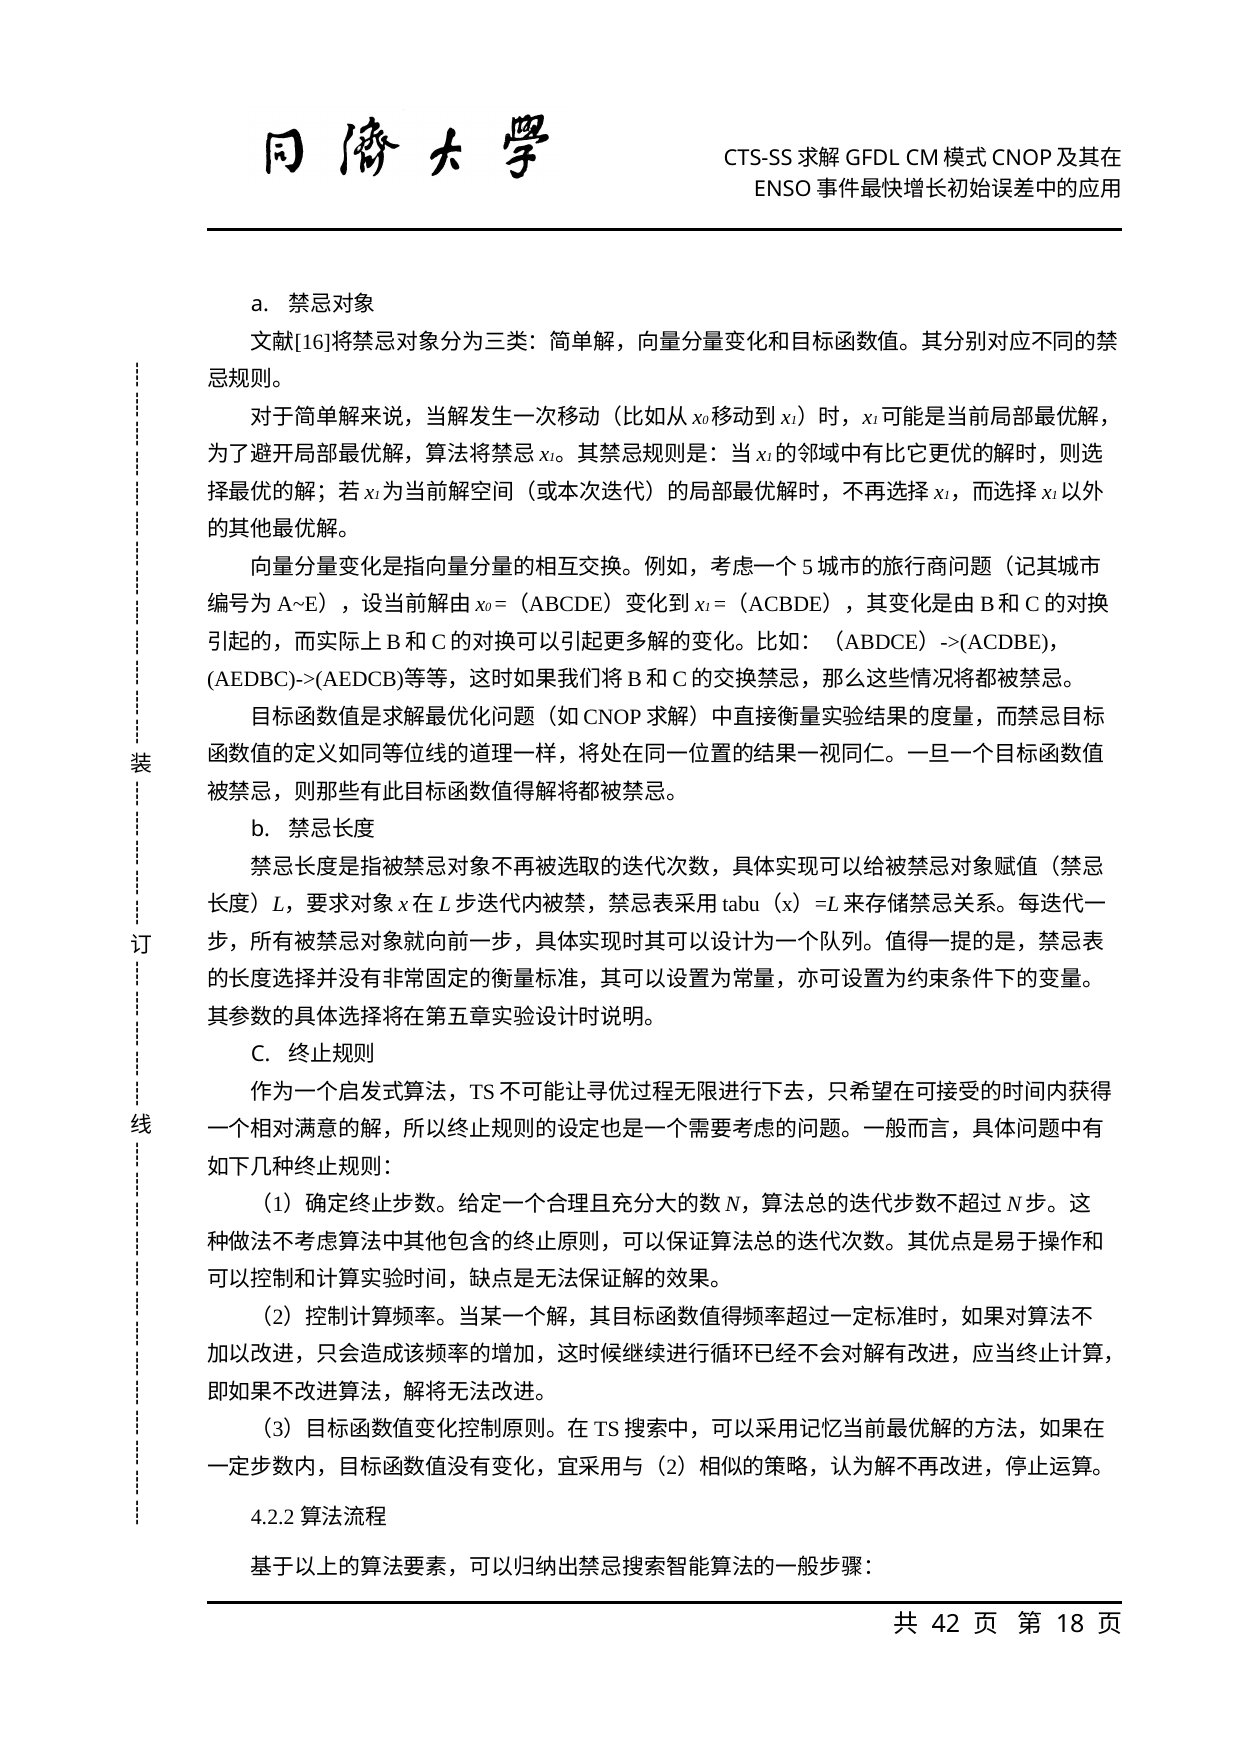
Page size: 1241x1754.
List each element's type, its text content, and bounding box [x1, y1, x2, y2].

text 作为一个启发式算法，TS不可能让寻优过程无限进行下去，只希望在可接受的时间内获得一个相对满意的解，所以终止规则的设定也是一个需要考虑的问题。一般而言，具体问题中有如下几种终止规则： [207, 1069, 1122, 1182]
subtitle 4.2.2 算法流程 [207, 1494, 1122, 1532]
list 终止规则 [251, 1032, 1122, 1069]
text 对于简单解来说，当解发生一次移动（比如从x0移动到x1）时，x1可能是当前局部最优解，为了避开局部最优解，算法将禁忌x1。其禁忌规则是：当x1的邻域中有比它更优的解时，则选择最优的解；若x1为当前解空间（或本次迭代）的局部最优解时，不再选择x1，而选择x1以外的其他最优解。 [207, 394, 1122, 544]
text 种做法不考虑算法中其他包含的终止原则，可以保证算法总的迭代次数。其优点是易于操作和可以控制和计算实验时间，缺点是无法保证解的效果。 [207, 1219, 1122, 1294]
text 禁忌长度是指被禁忌对象不再被选取的迭代次数，具体实现可以给被禁忌对象赋值（禁忌长度）L，要求对象x在L步迭代内被禁，禁忌表采用tabu（x）=L来存储禁忌关系。每迭代一步，所有被禁忌对象就向前一步，具体实现时其可以设计为一个队列。值得一提的是，禁忌表的长度选择并没有非常固定的衡量标准，其可以设置为常量，亦可设置为约束条件下的变量。其参数的具体选择将在第五章实验设计时说明。 [207, 844, 1122, 1032]
list 禁忌对象 [251, 282, 1122, 319]
picture [244, 106, 567, 185]
text 基于以上的算法要素，可以归纳出禁忌搜索智能算法的一般步骤： [207, 1544, 1122, 1582]
text 加以改进，只会造成该频率的增加，这时候继续进行循环已经不会对解有改进，应当终止计算，即如果不改进算法，解将无法改进。 [207, 1332, 1122, 1407]
text （1）确定终止步数。给定一个合理且充分大的数N，算法总的迭代步数不超过N步。这 [207, 1182, 1122, 1219]
text （2）控制计算频率。当某一个解，其目标函数值得频率超过一定标准时，如果对算法不 [207, 1294, 1122, 1332]
text （3）目标函数值变化控制原则。在TS搜索中，可以采用记忆当前最优解的方法，如果在一定步数内，目标函数值没有变化，宜采用与（2）相似的策略，认为解不再改进，停止运算。 [207, 1407, 1122, 1482]
text 向量分量变化是指向量分量的相互交换。例如，考虑一个5城市的旅行商问题（记其城市编号为A~E），设当前解由x0 =（ABCDE）变化到x1 =（ACBDE），其变化是由B和C的对换引起的，而实际上B和C的对换可以引起更多解的变化。比如：（ABDCE）->(ACDBE)，(AEDBC)->(AEDCB)等等，这时如果我们将B和C的交换禁忌，那么这些情况将都被禁忌。 [207, 544, 1122, 694]
list 禁忌长度 [251, 807, 1122, 844]
text 文献[16]将禁忌对象分为三类：简单解，向量分量变化和目标函数值。其分别对应不同的禁忌规则。 [207, 319, 1122, 394]
text 目标函数值是求解最优化问题（如CNOP求解）中直接衡量实验结果的度量，而禁忌目标函数值的定义如同等位线的道理一样，将处在同一位置的结果一视同仁。一旦一个目标函数值被禁忌，则那些有此目标函数值得解将都被禁忌。 [207, 694, 1122, 807]
